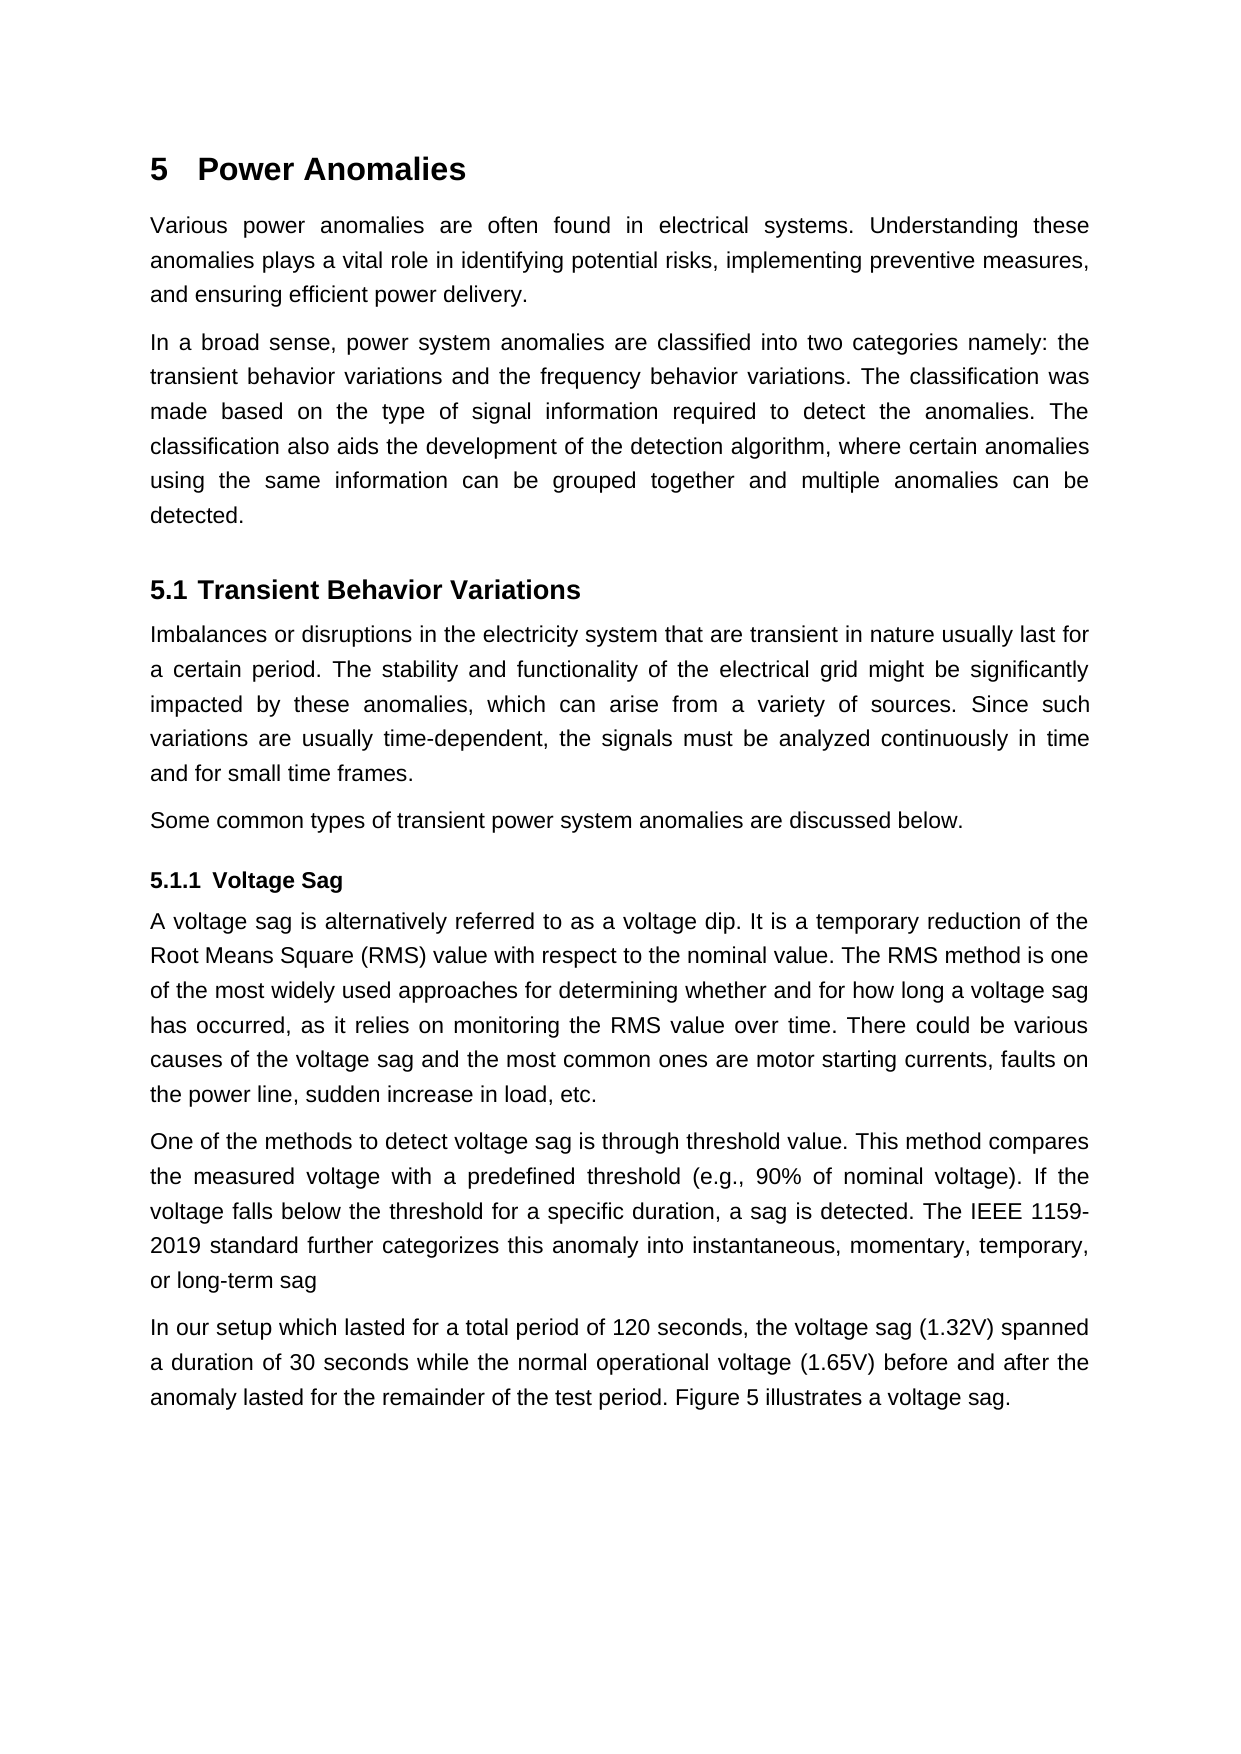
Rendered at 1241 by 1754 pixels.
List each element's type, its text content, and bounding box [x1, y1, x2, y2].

subtitle Voltage Sag [150, 867, 1090, 893]
text Various power anomalies are often found in electrical systems. Understanding these anomalies plays a vital role in identifying potential risks, implementing preventive measures, and ensuring efficient power delivery. [150, 212, 1090, 308]
text Some common types of transient power system anomalies are discussed below. [150, 807, 1090, 833]
text In our setup which lasted for a total period of 120 seconds, the voltage sag (1.32V) spanned a duration of 30 seconds while the normal operational voltage (1.65V) before and after the anomaly lasted for the remainder of the test period. Figure 5 illustrates a voltage sag. [150, 1314, 1090, 1410]
subtitle Power Anomalies [150, 150, 1090, 187]
text In a broad sense, power system anomalies are classified into two categories namely: the transient behavior variations and the frequency behavior variations. The classification was made based on the type of signal information required to detect the anomalies. The classification also aids the development of the detection algorithm, where certain anomalies using the same information can be grouped together and multiple anomalies can be detected. [150, 329, 1090, 528]
text One of the methods to detect voltage sag is through threshold value. This method compares the measured voltage with a predefined threshold (e.g., 90% of nominal voltage). If the voltage falls below the threshold for a specific duration, a sag is detected. The IEEE 1159-2019 standard further categorizes this anomaly into instantaneous, momentary, temporary, or long-term sag [150, 1128, 1090, 1293]
subtitle Transient Behavior Variations [150, 574, 1090, 606]
text Imbalances or disruptions in the electricity system that are transient in nature usually last for a certain period. The stability and functionality of the electrical grid might be significantly impacted by these anomalies, which can arise from a variety of sources. Since such variations are usually time-dependent, the signals must be analyzed continuously in time and for small time frames. [150, 621, 1090, 786]
text A voltage sag is alternatively referred to as a voltage dip. It is a temporary reduction of the Root Means Square (RMS) value with respect to the nominal value. The RMS method is one of the most widely used approaches for determining whether and for how long a voltage sag has occurred, as it relies on monitoring the RMS value over time. There could be various causes of the voltage sag and the most common ones are motor starting currents, faults on the power line, sudden increase in load, etc. [150, 908, 1090, 1107]
